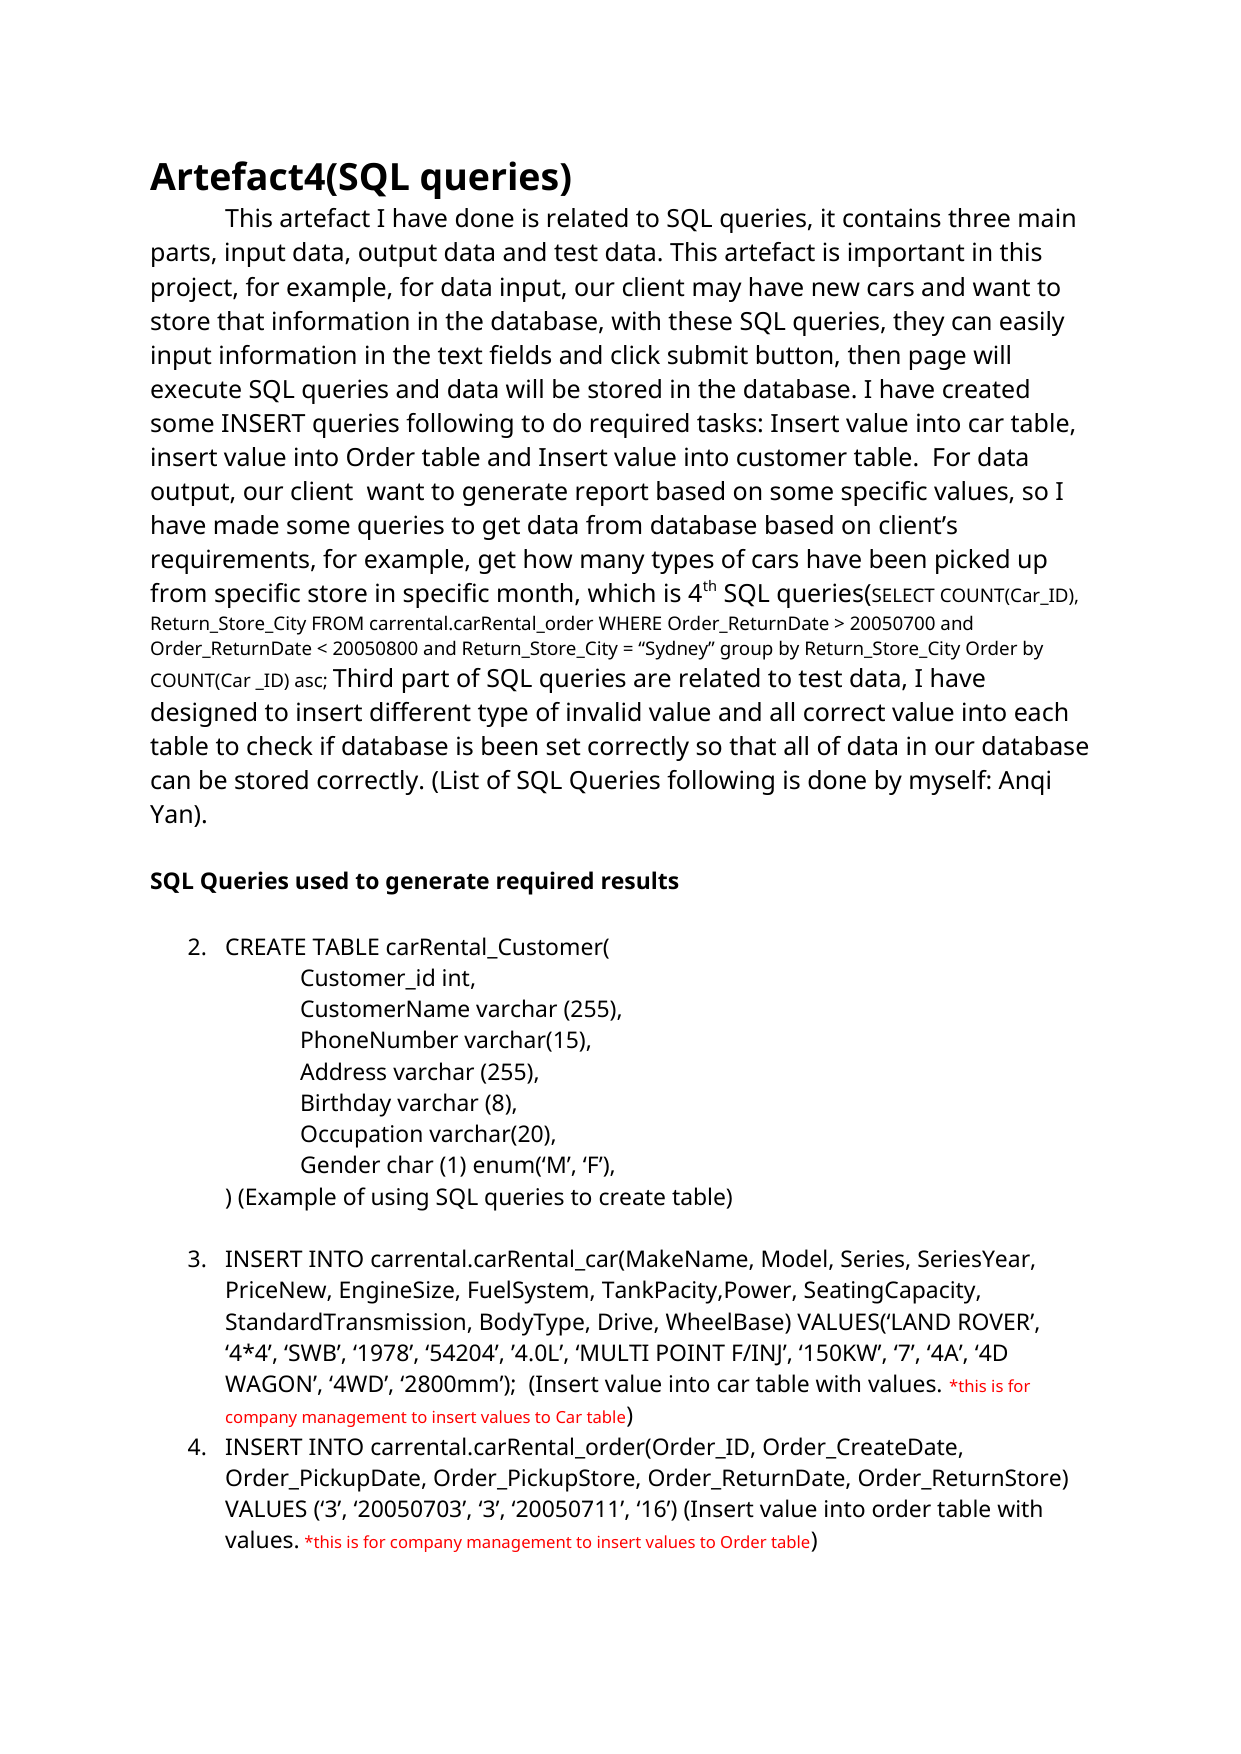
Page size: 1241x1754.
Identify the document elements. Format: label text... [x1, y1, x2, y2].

list ) (Example of using SQL queries to create table) [225, 1181, 1090, 1212]
list CustomerName varchar (255), [300, 993, 1090, 1024]
list Occupation varchar(20), [300, 1118, 1090, 1149]
list Customer_id int, [300, 962, 1090, 993]
list Birthday varchar (8), [300, 1087, 1090, 1118]
text SQL Queries used to generate required results [150, 865, 1090, 896]
text This artefact I have done is related to SQL queries, it contains three main parts, input data, output data and test data. This artefact is important in this project, for example, for data input, our client may have new cars and want to store that information in the database, with these SQL queries, they can easily input information in the text fields and click submit button, then page will execute SQL queries and data will be stored in the database. I have created some INSERT queries following to do required tasks: Insert value into car table, insert value into Order table and Insert value into customer table. For data output, our client want to generate report based on some specific values, so I have made some queries to get data from database based on client’s requirements, for example, get how many types of cars have been picked up from specific store in specific month, which is 4th SQL queries(SELECT COUNT(Car_ID), Return_Store_City FROM carrental.carRental_order WHERE Order_ReturnDate > 20050700 and Order_ReturnDate < 20050800 and Return_Store_City = “Sydney” group by Return_Store_City Order by COUNT(Car _ID) asc; Third part of SQL queries are related to test data, I have designed to insert different type of invalid value and all correct value into each table to check if database is been set correctly so that all of data in our database can be stored correctly. (List of SQL Queries following is done by myself: Anqi Yan). [150, 201, 1090, 831]
list CREATE TABLE carRental_Customer( [187, 931, 1090, 962]
list INSERT INTO carrental.carRental_car(MakeName, Model, Series, SeriesYear, PriceNew, EngineSize, FuelSystem, TankPacity,Power, SeatingCapacity, StandardTransmission, BodyType, Drive, WheelBase) VALUES(‘LAND ROVER’, ‘4*4’, ‘SWB’, ‘1978’, ‘54204’, ’4.0L’, ‘MULTI POINT F/INJ’, ‘150KW’, ‘7’, ‘4A’, ‘4D WAGON’, ‘4WD’, ‘2800mm’); (Insert value into car table with values. *this is for company management to insert values to Car table) [187, 1243, 1090, 1431]
list Address varchar (255), [300, 1056, 1090, 1087]
list Gender char (1) enum(‘M’, ‘F’), [300, 1149, 1090, 1181]
list INSERT INTO carrental.carRental_order(Order_ID, Order_CreateDate, Order_PickupDate, Order_PickupStore, Order_ReturnDate, Order_ReturnStore) VALUES (‘3’, ‘20050703’, ‘3’, ‘20050711’, ‘16’) (Insert value into order table with values. *this is for company management to insert values to Order table) [187, 1431, 1090, 1556]
list PhoneNumber varchar(15), [300, 1024, 1090, 1056]
text Artefact4(SQL queries) [150, 150, 1090, 201]
